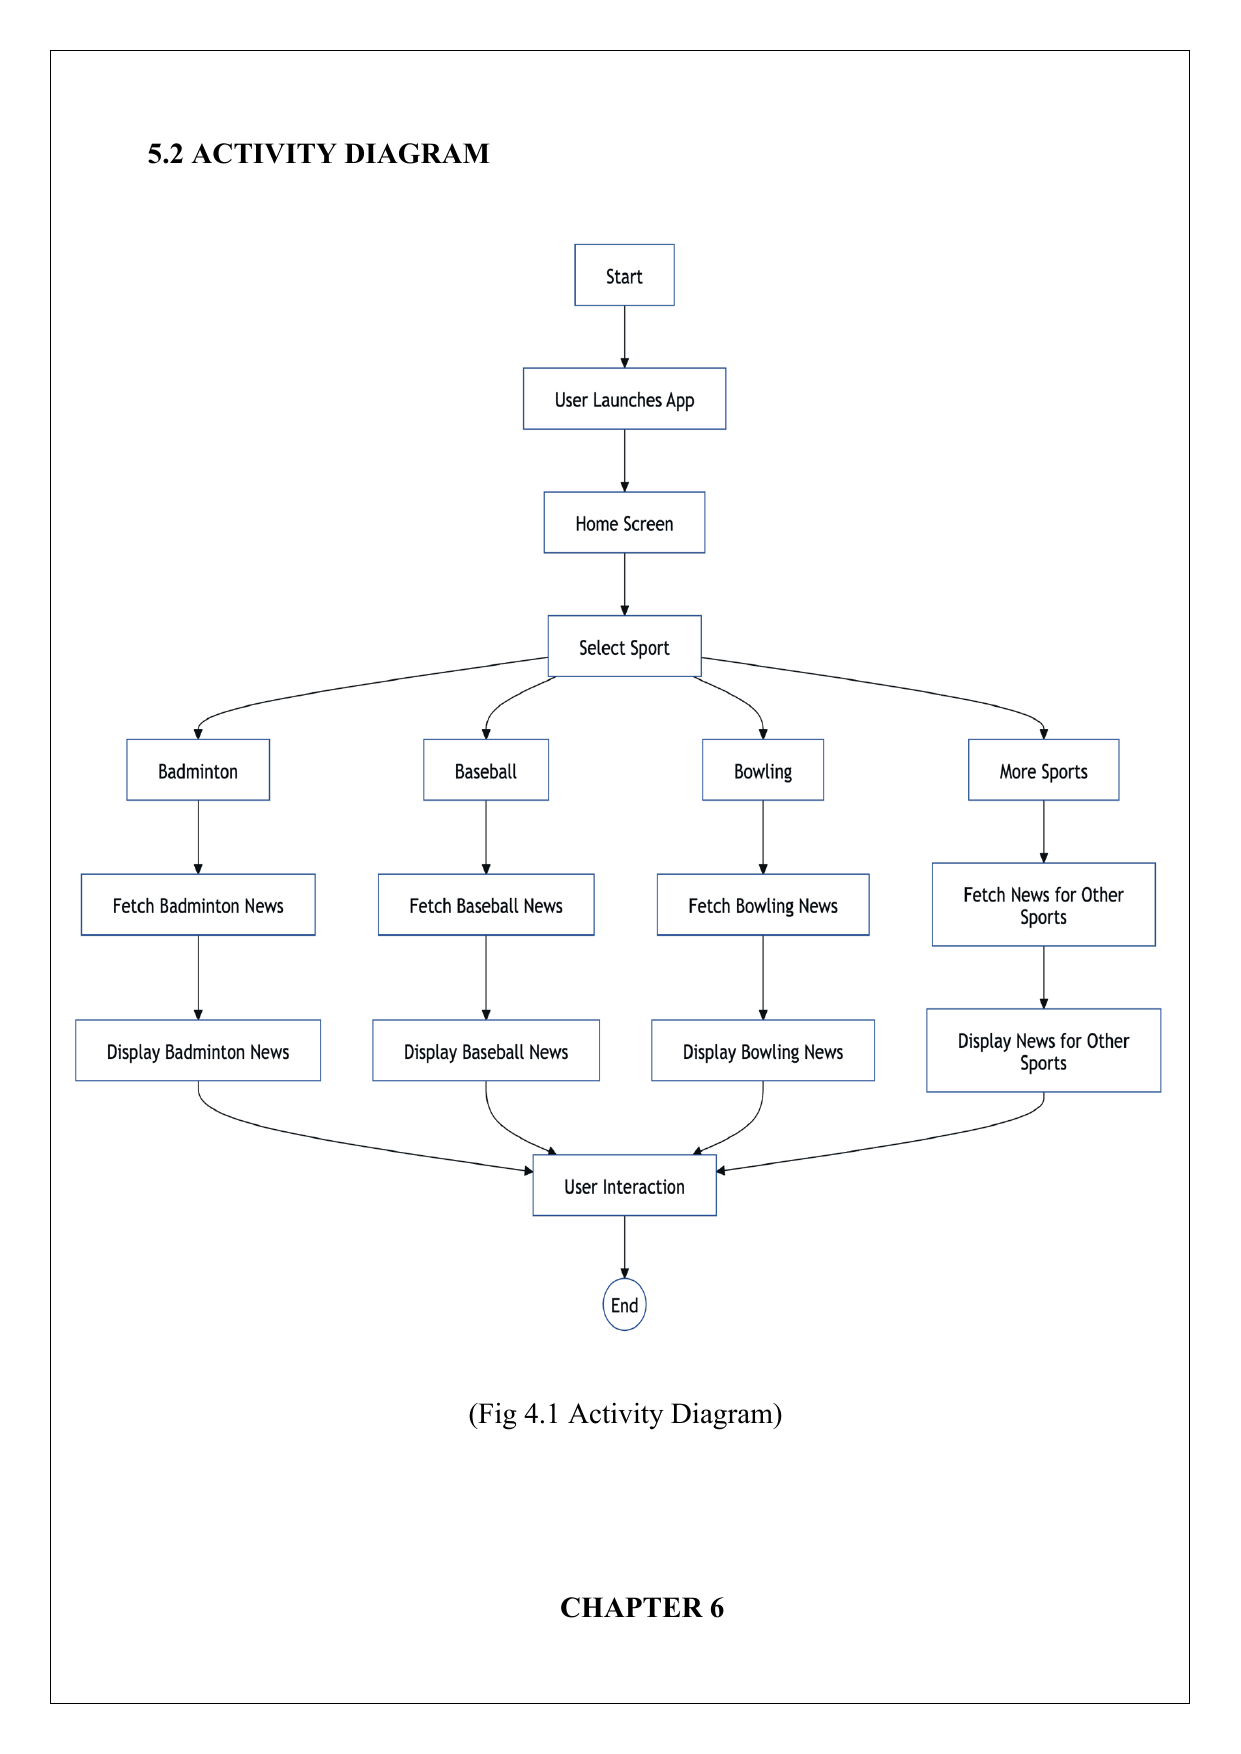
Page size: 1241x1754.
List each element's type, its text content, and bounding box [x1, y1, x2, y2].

text CHAPTER 6 [147, 1591, 1137, 1623]
text (Fig 4.1 Activity Diagram) [147, 1340, 1137, 1430]
text 5.2 ACTIVITY DIAGRAM [147, 137, 1137, 170]
picture [67, 235, 1169, 1340]
